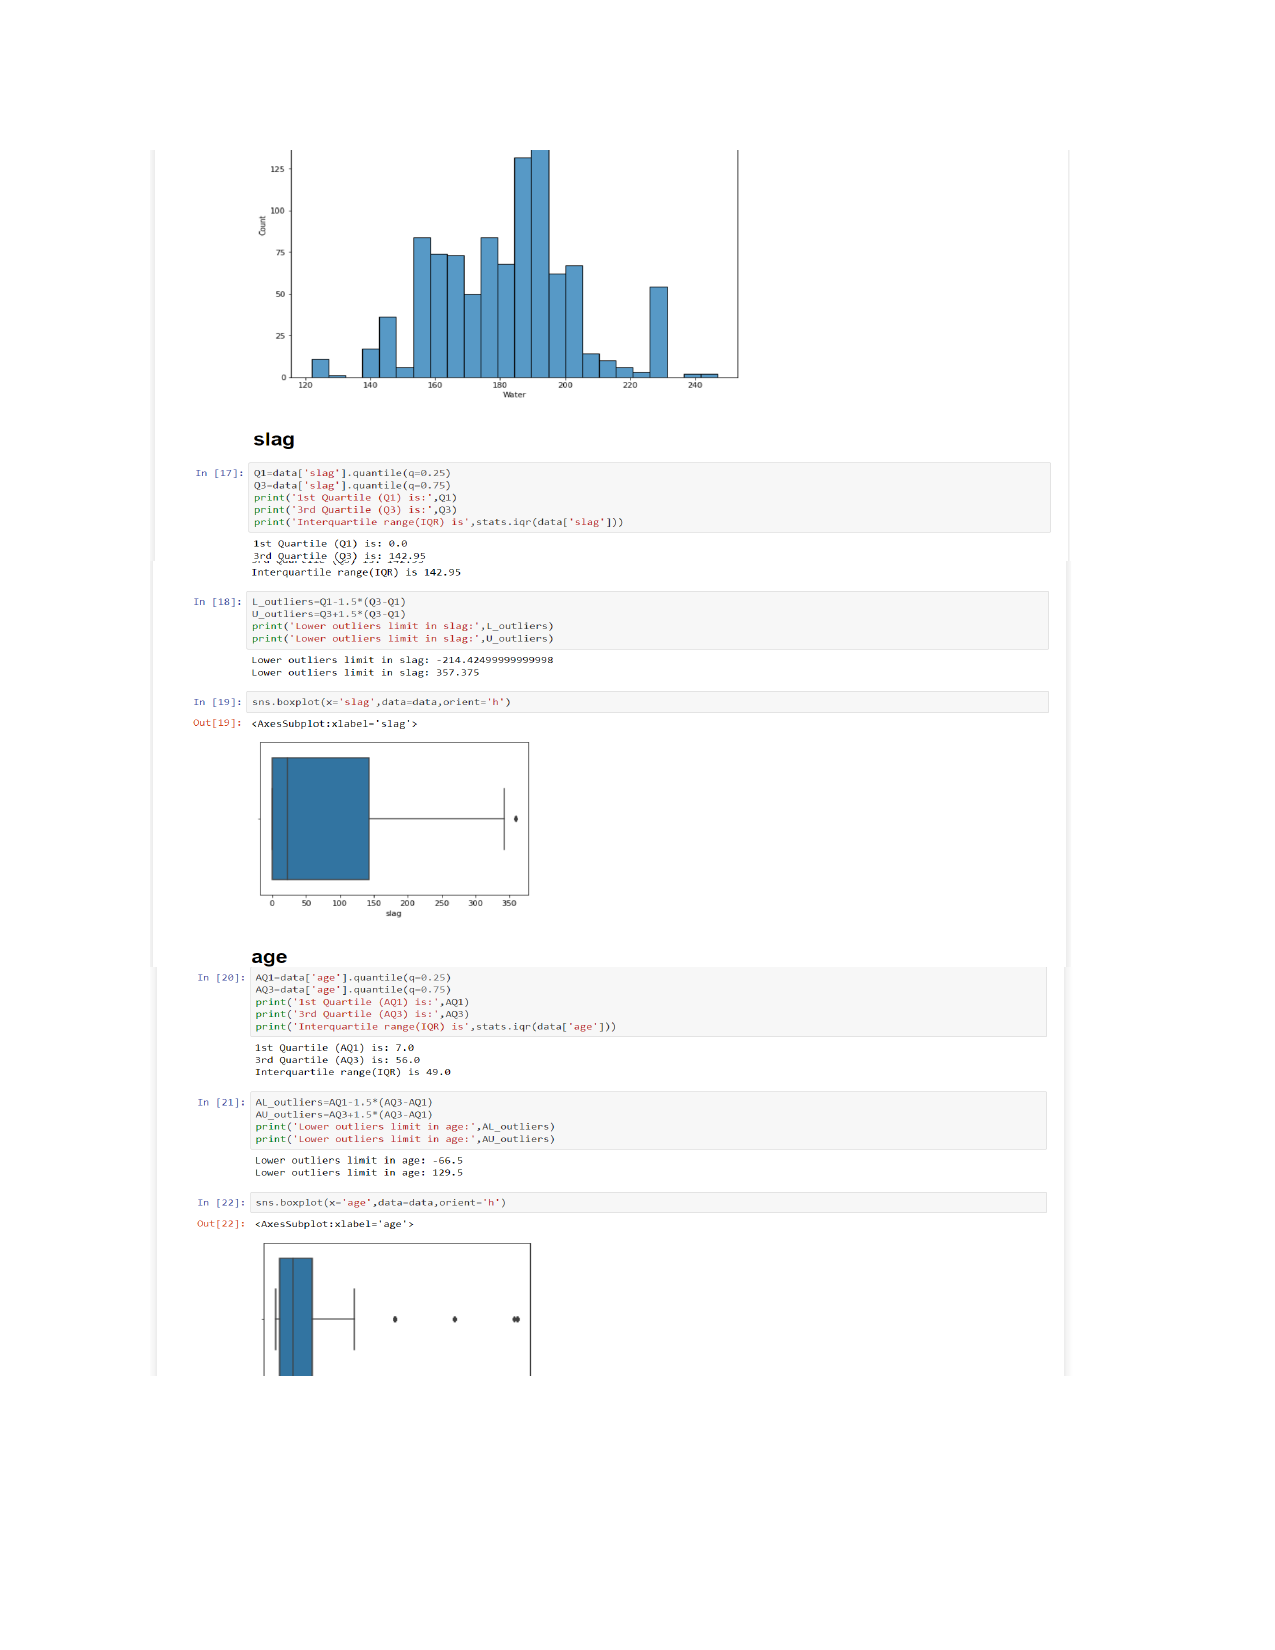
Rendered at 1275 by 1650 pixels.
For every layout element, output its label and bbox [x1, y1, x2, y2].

picture [150, 150, 1073, 1376]
